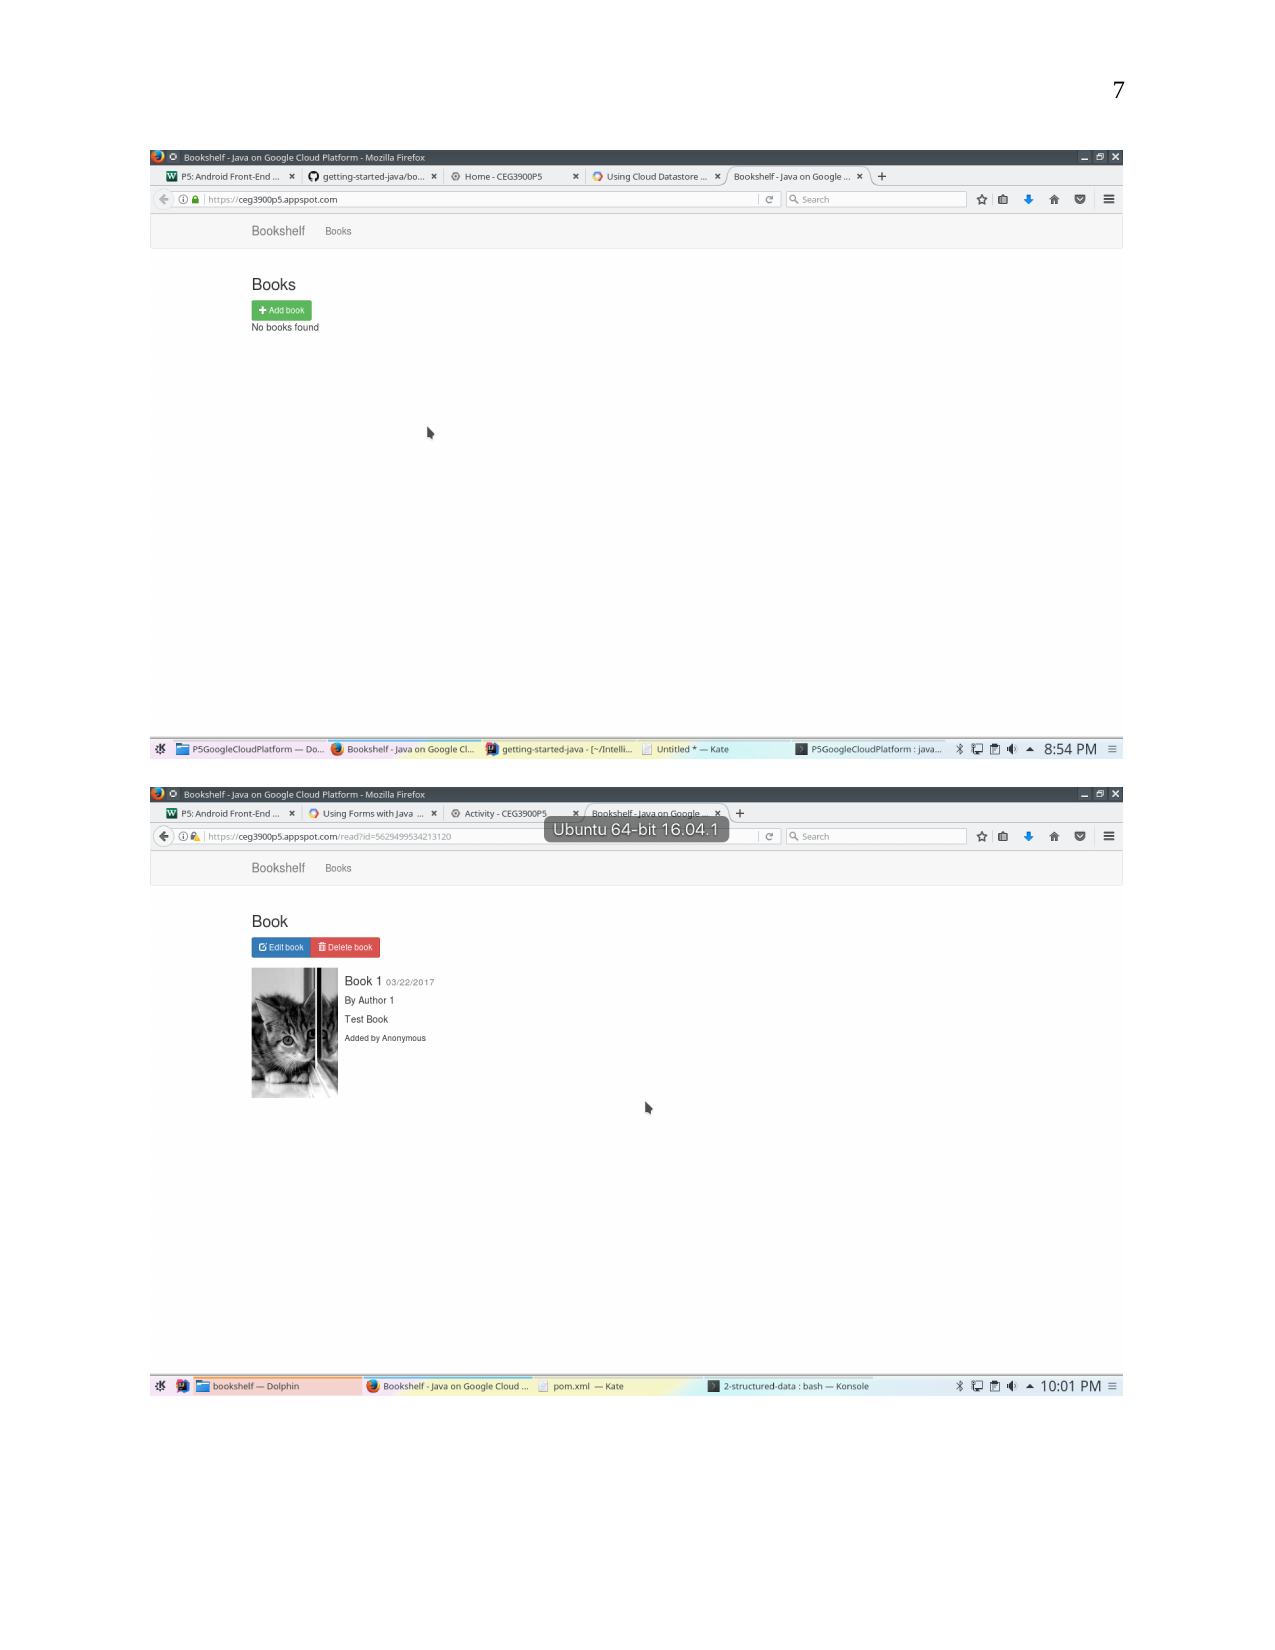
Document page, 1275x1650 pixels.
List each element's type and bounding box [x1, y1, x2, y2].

picture [150, 150, 1123, 759]
picture [150, 787, 1123, 1396]
